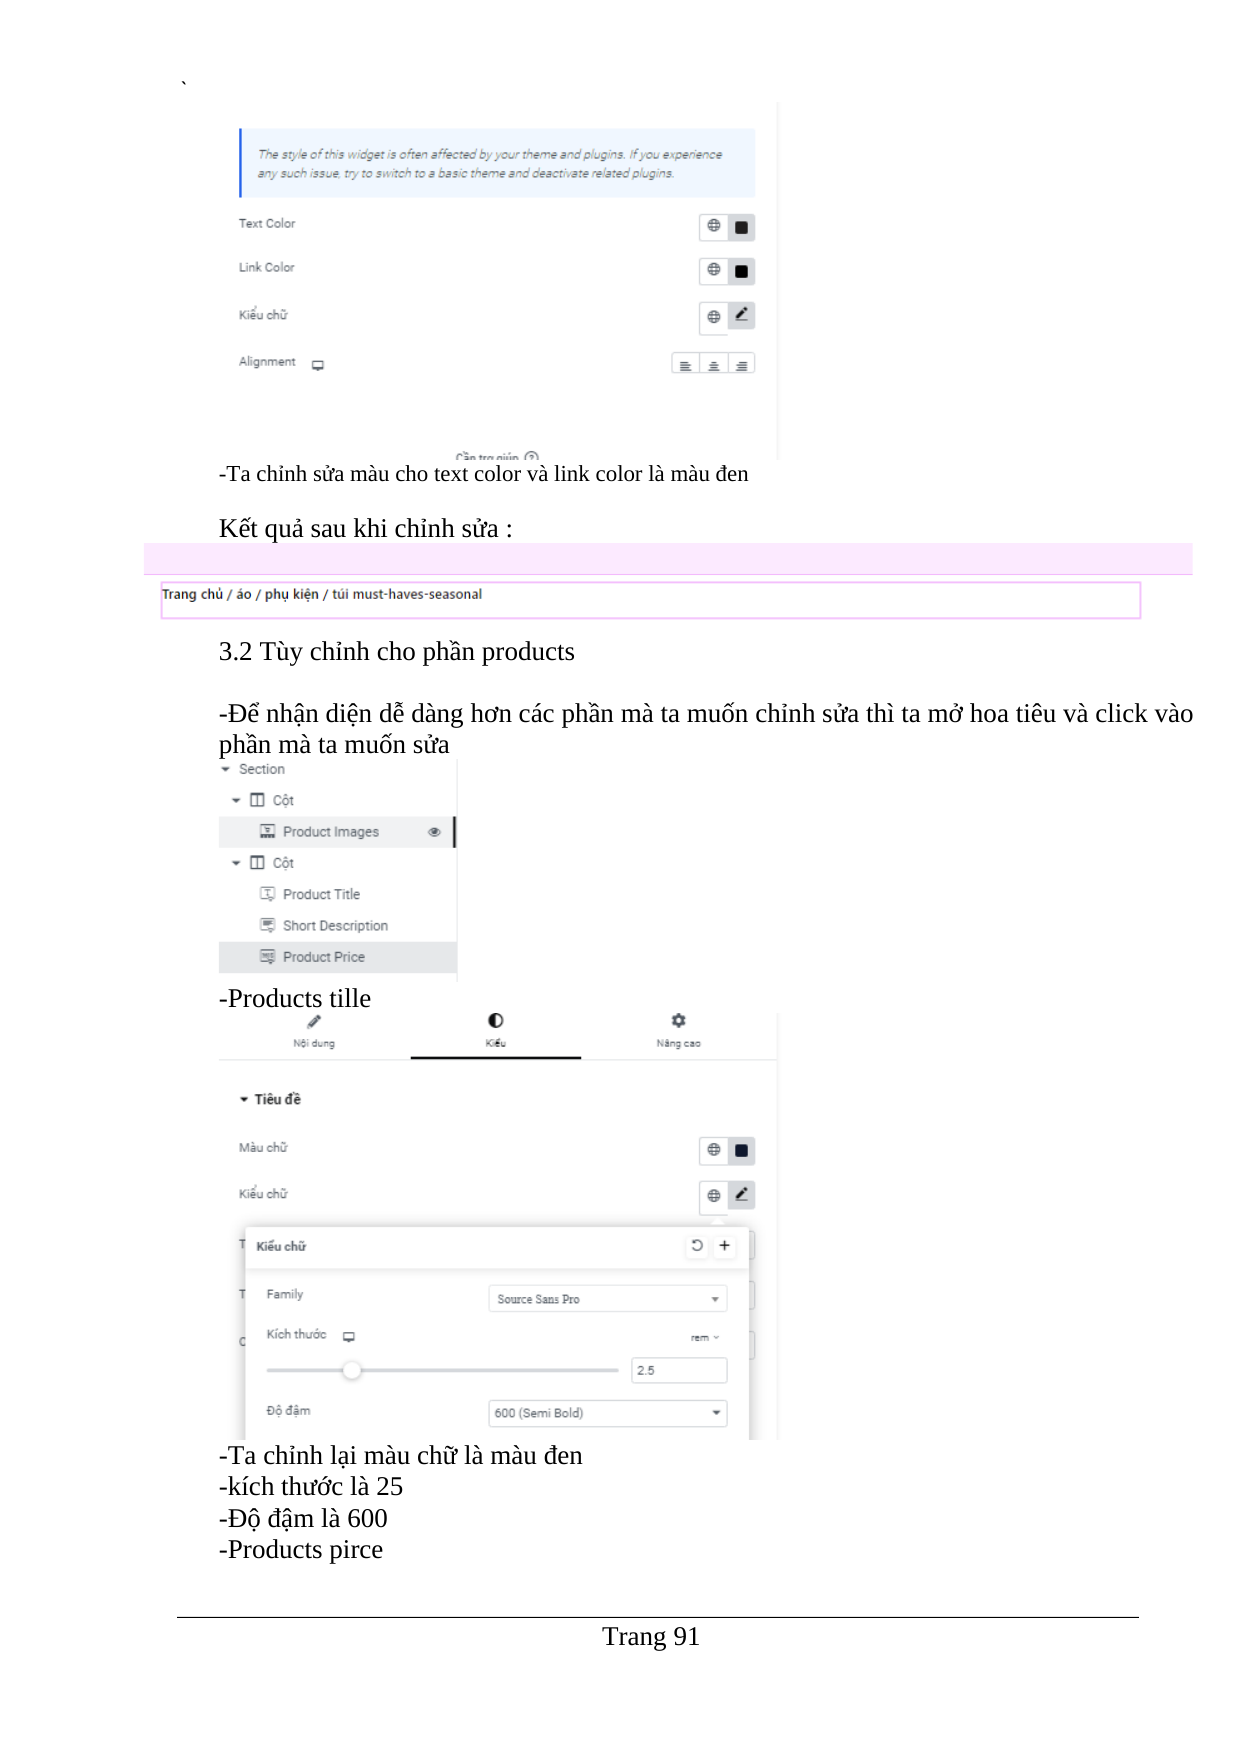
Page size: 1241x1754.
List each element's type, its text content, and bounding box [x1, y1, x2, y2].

text -kích thước là 25 [219, 1471, 1237, 1502]
picture [218, 102, 798, 460]
picture [218, 759, 458, 982]
text -Để nhận diện dễ dàng hơn các phần mà ta muốn chỉnh sửa thì ta mở hoa tiêu và click vào phần mà ta muốn sửa [219, 697, 1237, 759]
picture [218, 1013, 788, 1440]
text -Products tille [219, 982, 1237, 1013]
text -Độ đậm là 600 [219, 1502, 1237, 1533]
text 3.2 Tùy chỉnh cho phần products [144, 635, 1237, 666]
text -Products pirce [219, 1533, 1237, 1564]
text -Ta chỉnh sửa màu cho text color và link color là màu đen [144, 459, 1237, 486]
text -Ta chỉnh lại màu chữ là màu đen [219, 1439, 1237, 1471]
picture [143, 543, 1193, 635]
